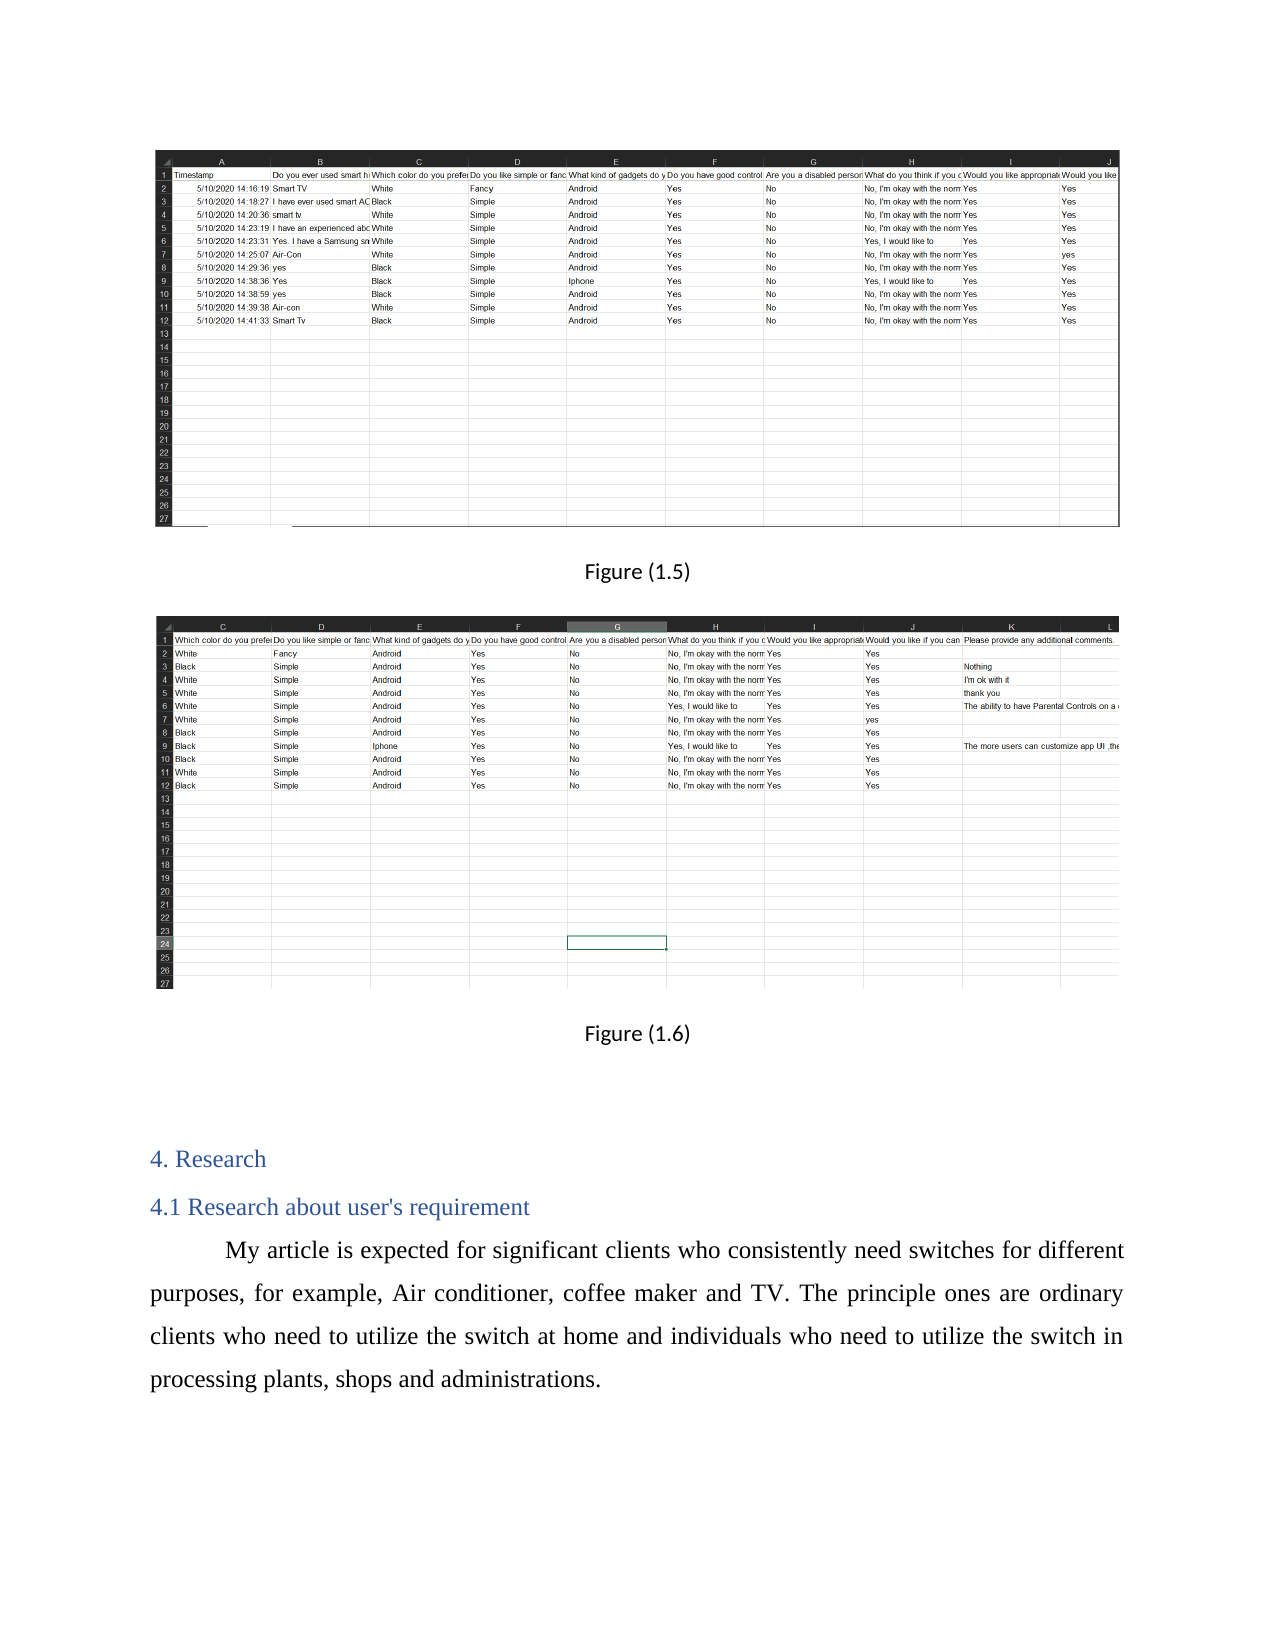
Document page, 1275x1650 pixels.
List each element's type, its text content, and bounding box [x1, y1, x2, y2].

text Figure (1.6) [150, 1019, 1125, 1047]
picture [155, 150, 1120, 527]
text Figure (1.5) [150, 557, 1125, 585]
subtitle 4. Research [150, 1144, 1125, 1173]
subtitle 4.1 Research about user's requirement [150, 1192, 1125, 1221]
text My article is expected for significant clients who consistently need switches for different purposes, for example, Air conditioner, coffee maker and TV. The principle ones are ordinary clients who need to utilize the switch at home and individuals who need to utilize the switch in processing plants, shops and administrations. [150, 1235, 1125, 1393]
picture [156, 616, 1119, 989]
